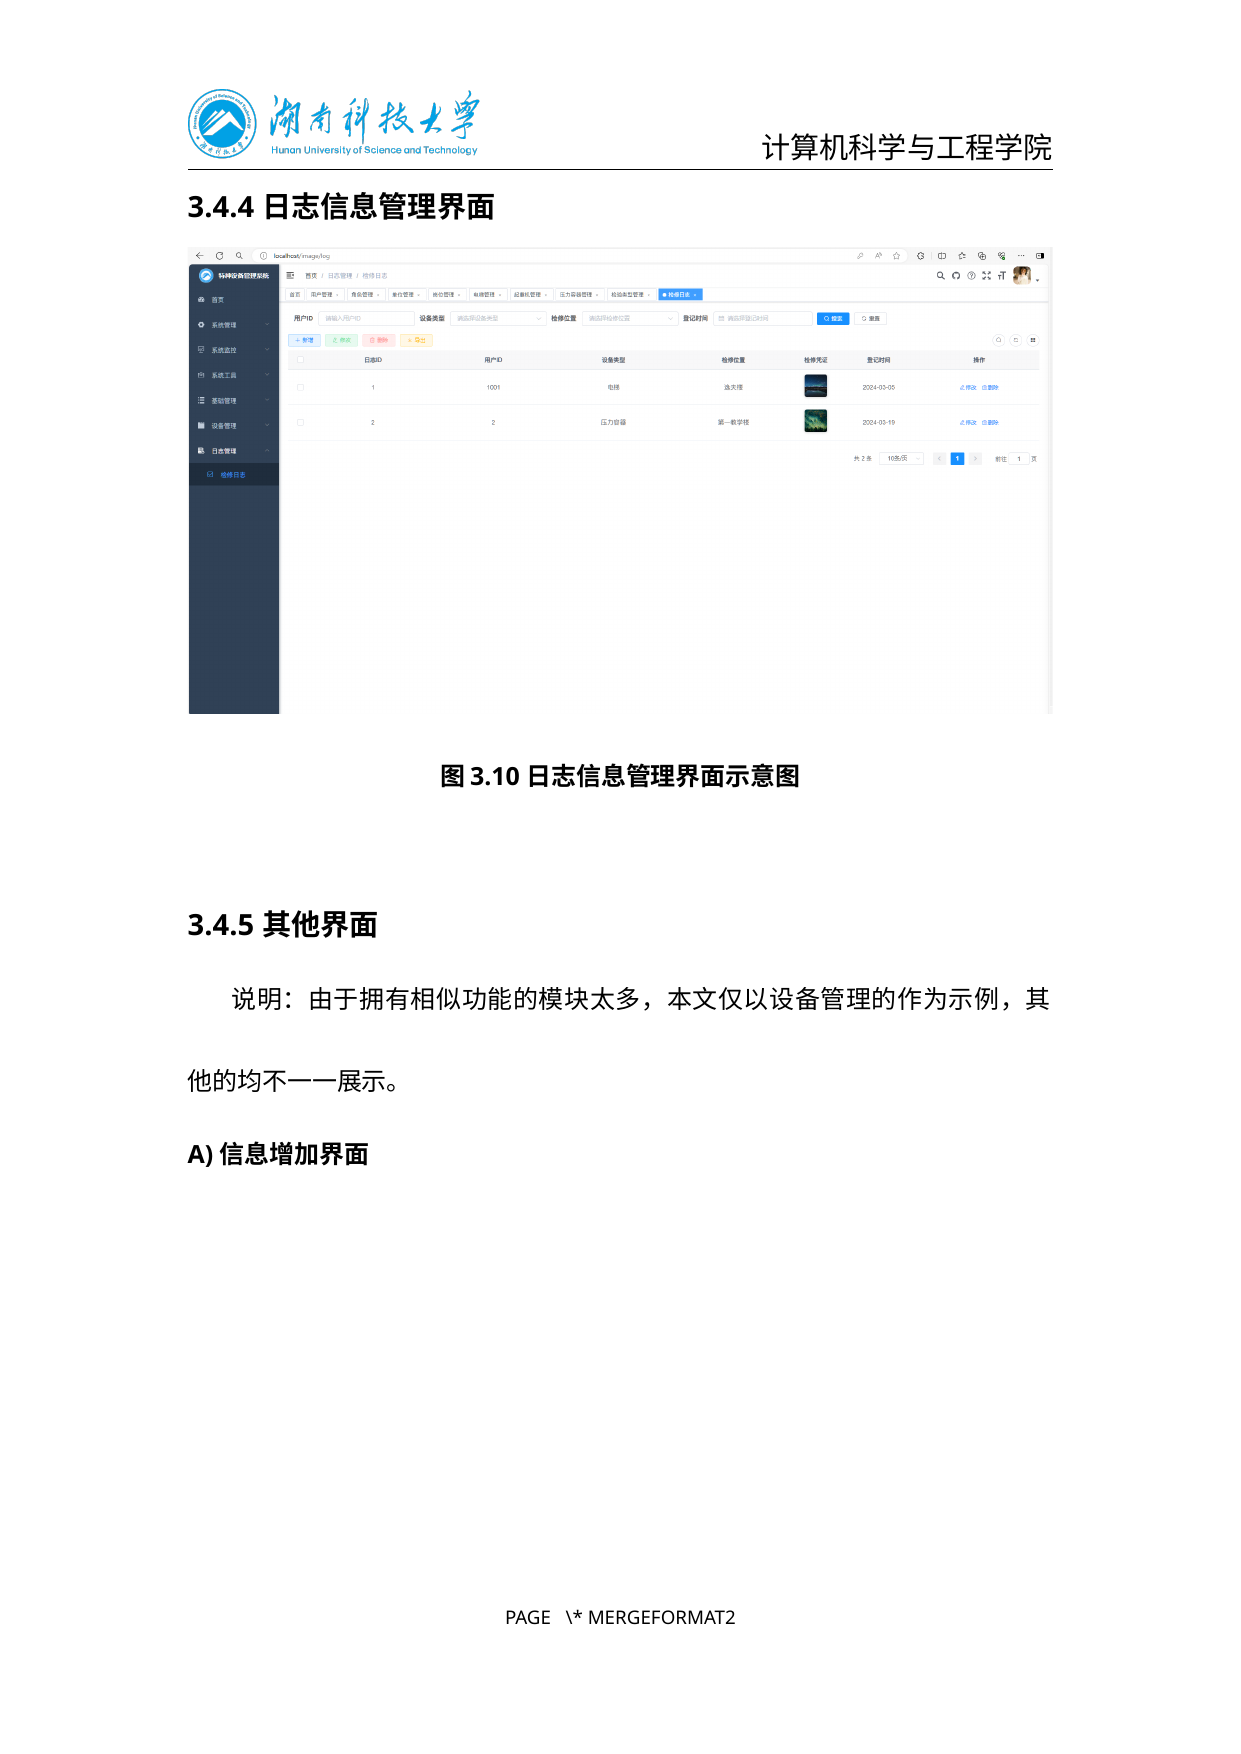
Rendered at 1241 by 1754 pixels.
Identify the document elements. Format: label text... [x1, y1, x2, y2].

text 图3.10 日志信息管理界面示意图 [187, 742, 1053, 807]
text 说明：由于拥有相似功能的模块太多，本文仅以设备管理的作为示例，其他的均不一一展示。 [187, 965, 1053, 1112]
text A) 信息增加界面 [187, 1121, 1053, 1186]
picture [187, 88, 480, 159]
picture [187, 247, 1053, 714]
text 3.4.4 日志信息管理界面 [187, 172, 1053, 237]
text 3.4.5 其他界面 [187, 890, 1053, 955]
